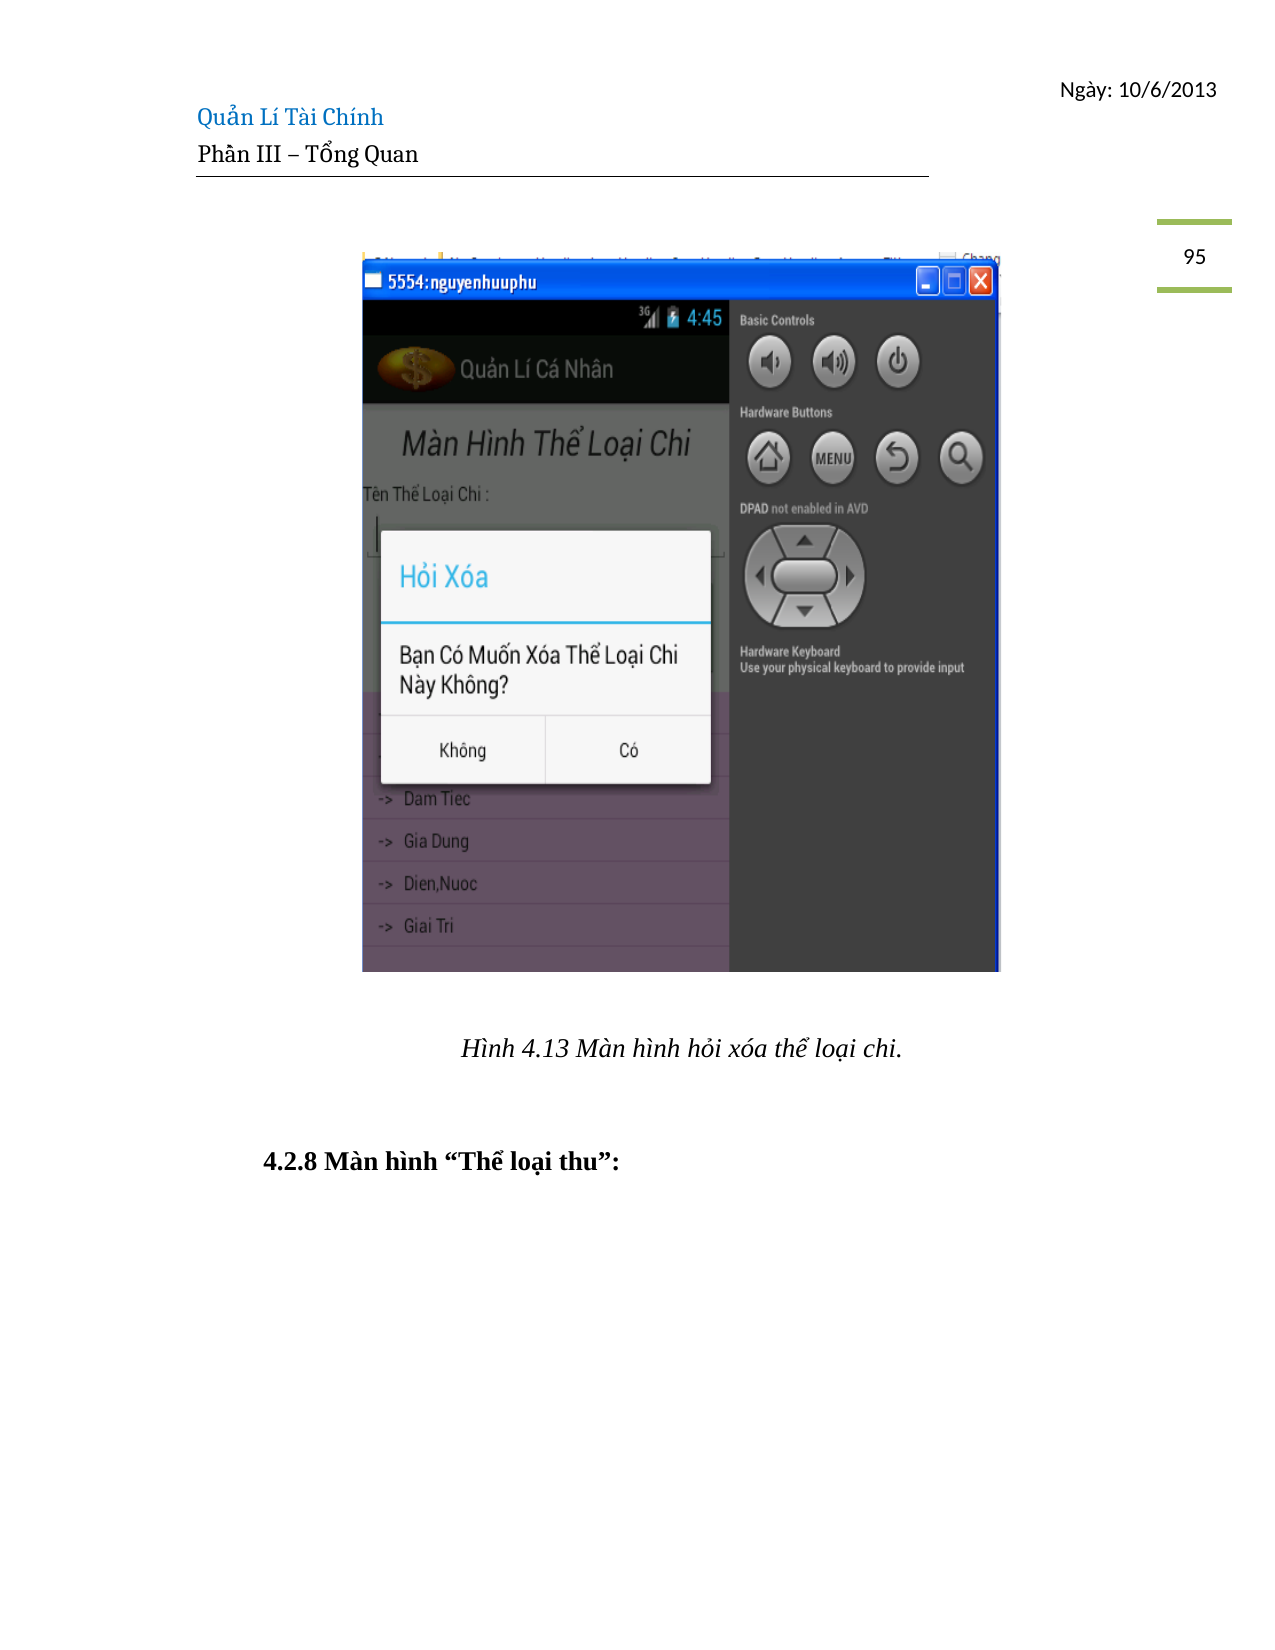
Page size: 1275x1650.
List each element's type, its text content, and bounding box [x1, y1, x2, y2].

picture [362, 252, 1002, 972]
text 4.2.8 Màn hình “Thể loại thu”: [207, 1145, 1157, 1176]
text Hình 4.13 Màn hình hỏi xóa thể loại chi. [207, 1032, 1157, 1063]
